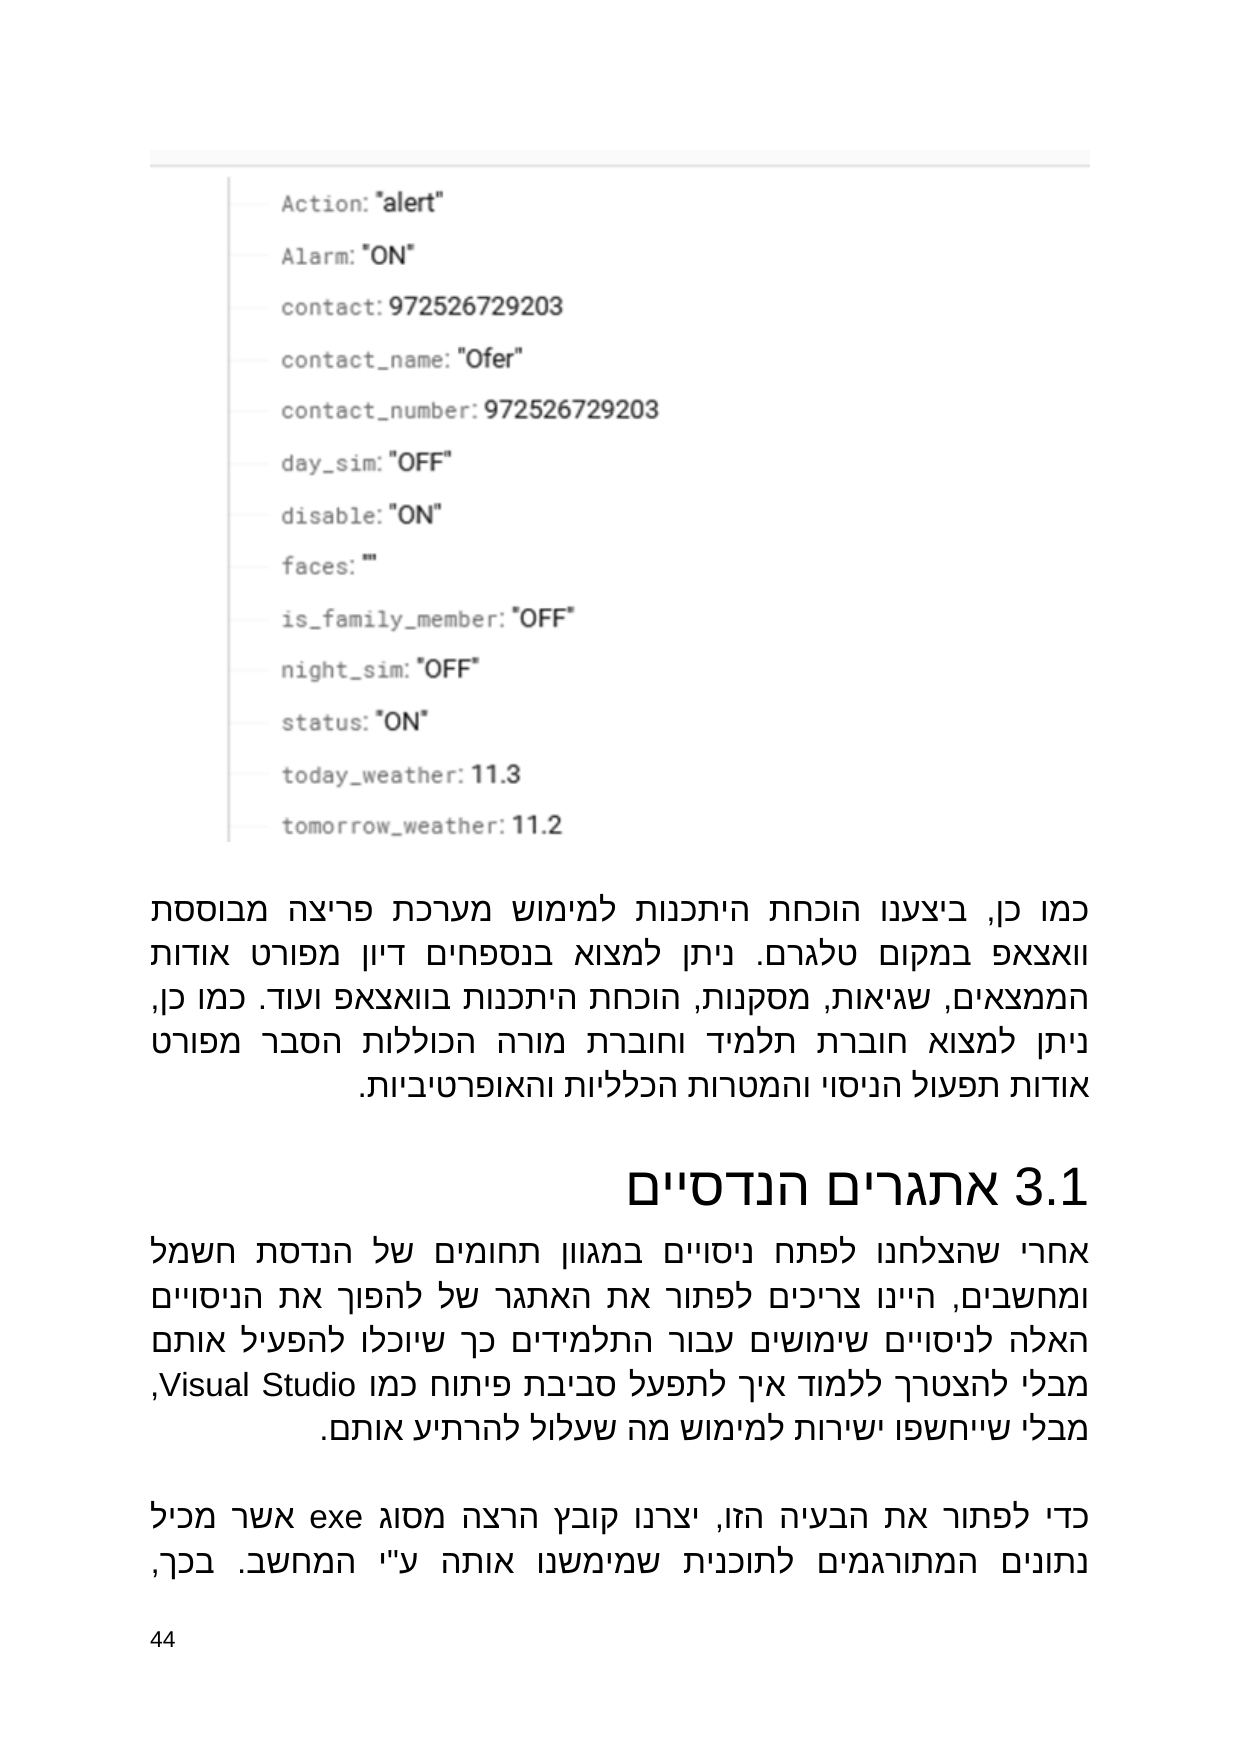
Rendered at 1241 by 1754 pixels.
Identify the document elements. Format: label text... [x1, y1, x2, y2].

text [150, 1497, 1090, 1580]
picture [150, 150, 1090, 842]
text כמו כן, ביצענו הוכחת היתכנות למימוש מערכת פריצה מבוססת וואצאפ במקום טלגרם. ניתן למצוא בנספחים דיון מפורט אודות הממצאים, שגיאות, מסקנות, הוכחת היתכנות בוואצאפ ועוד. כמו כן, ניתן למצוא חוברת תלמיד וחוברת מורה הכוללות הסבר מפורט אודות תפעול הניסוי והמטרות הכלליות והאופרטיביות. [150, 890, 1090, 1105]
text אחרי שהצלחנו לפתח ניסויים במגוון תחומים של הנדסת חשמל ומחשבים, היינו צריכים לפתור את האתגר של להפוך את הניסויים האלה לניסויים שימושים עבור התלמידים כך שיוכלו להפעיל אותם מבלי להצטרך ללמוד איך לתפעל סביבת פיתוח כמו Visual Studio, מבלי שייחשפו ישירות למימוש מה שעלול להרתיע אותם. [150, 1232, 1090, 1448]
title 3.1 אתגרים הנדסיים [150, 1155, 1090, 1217]
